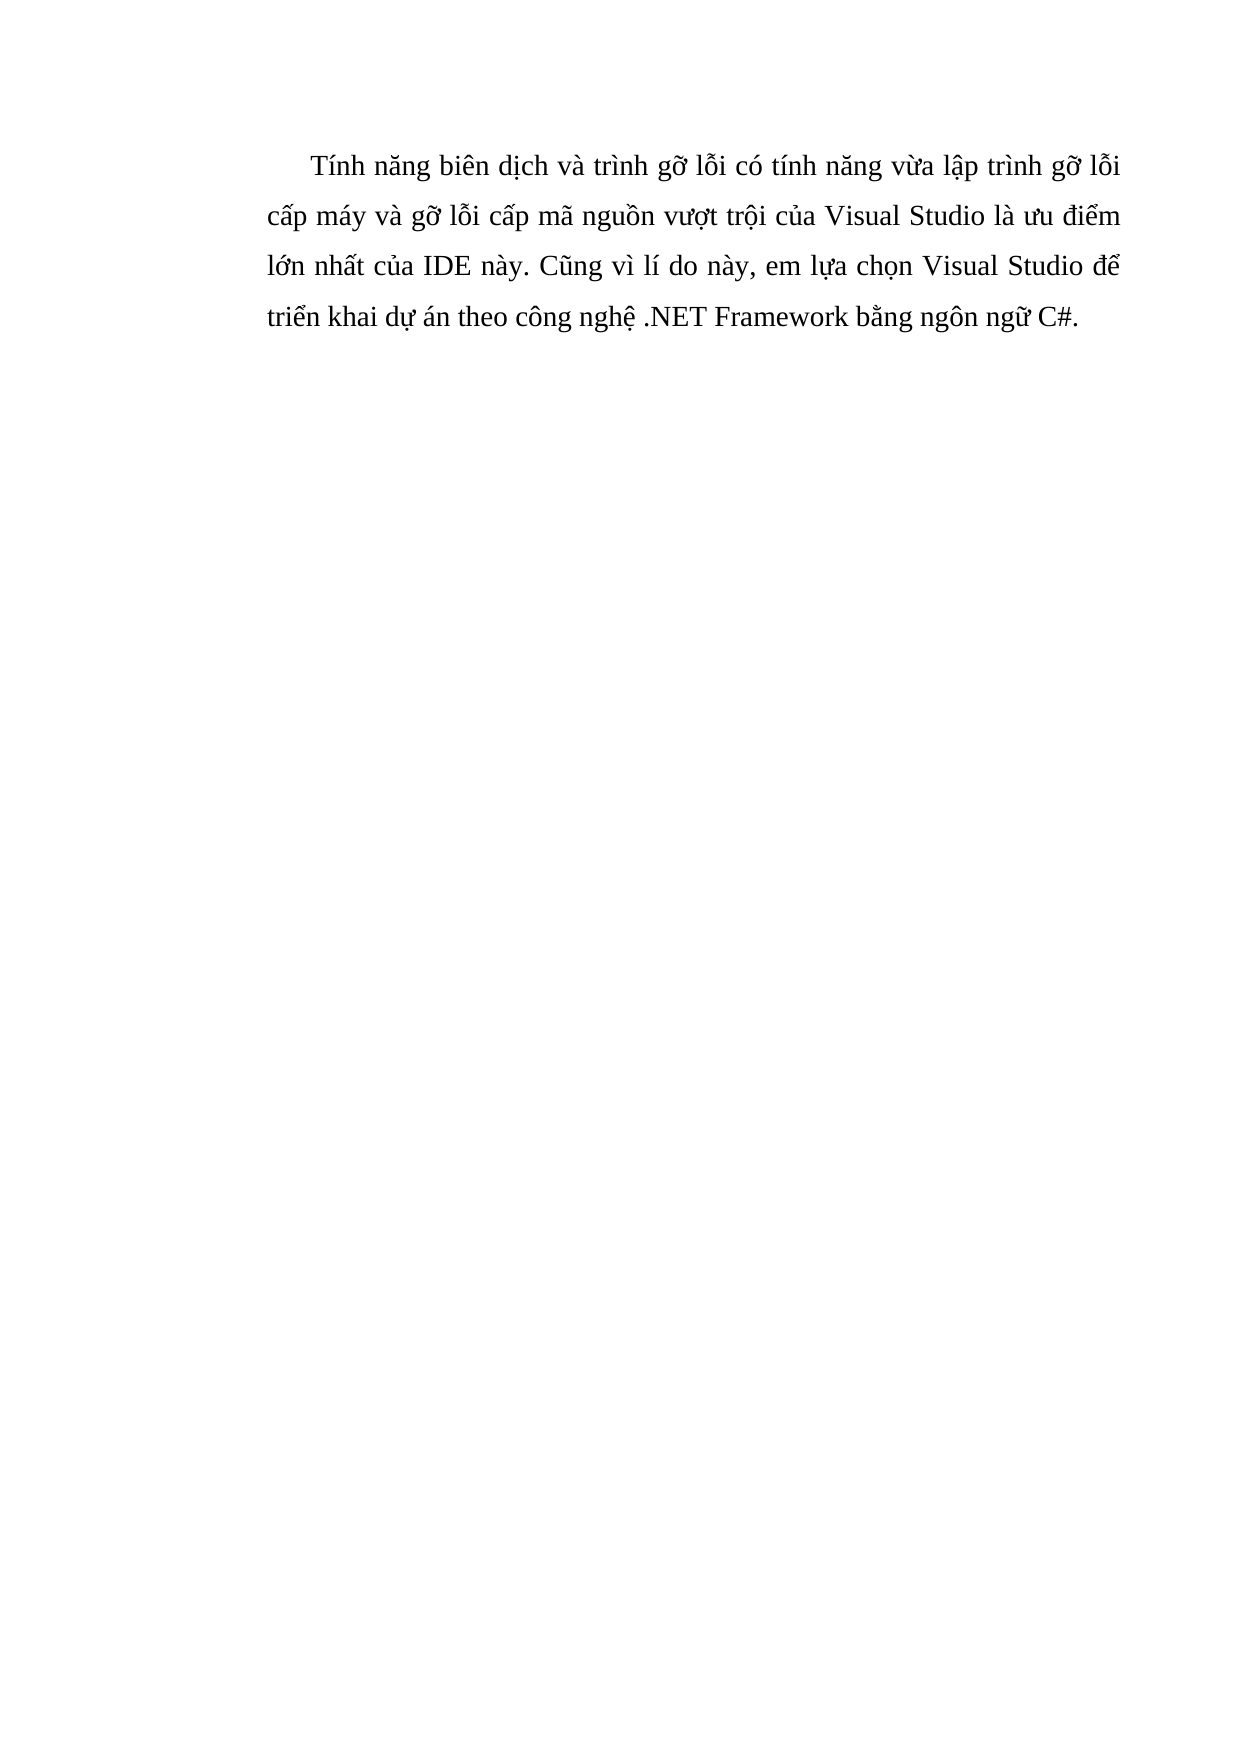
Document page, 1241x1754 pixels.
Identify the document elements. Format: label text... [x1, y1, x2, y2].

text Tính năng biên dịch và trình gỡ lỗi có tính năng vừa lập trình gỡ lỗi cấp máy và gỡ lỗi cấp mã nguồn vượt trội của Visual Studio là ưu điểm lớn nhất của IDE này. Cũng vì lí do này, em lựa chọn Visual Studio để triển khai dự án theo công nghệ .NET Framework bằng ngôn ngữ C#. [267, 148, 1122, 332]
